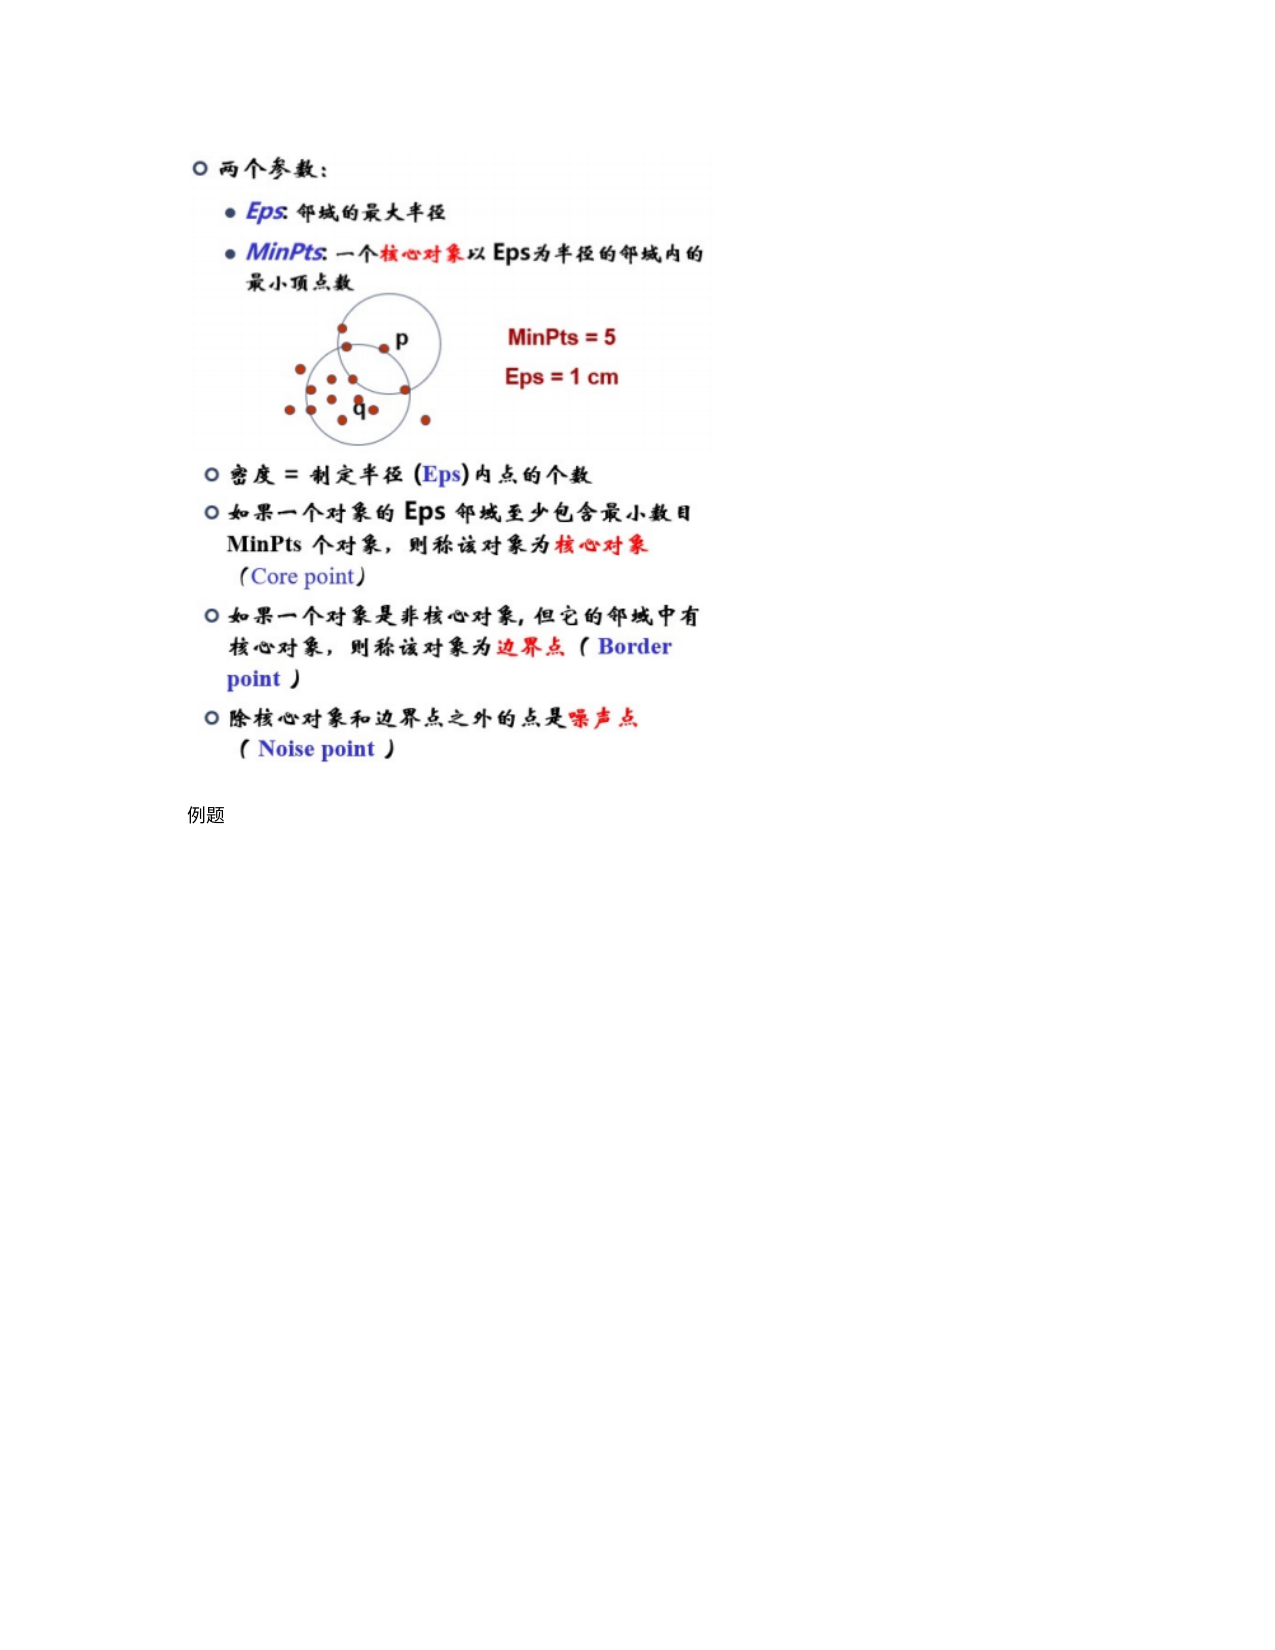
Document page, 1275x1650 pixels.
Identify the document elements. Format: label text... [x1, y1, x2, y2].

text 例题 [187, 800, 1087, 827]
picture [187, 150, 725, 782]
